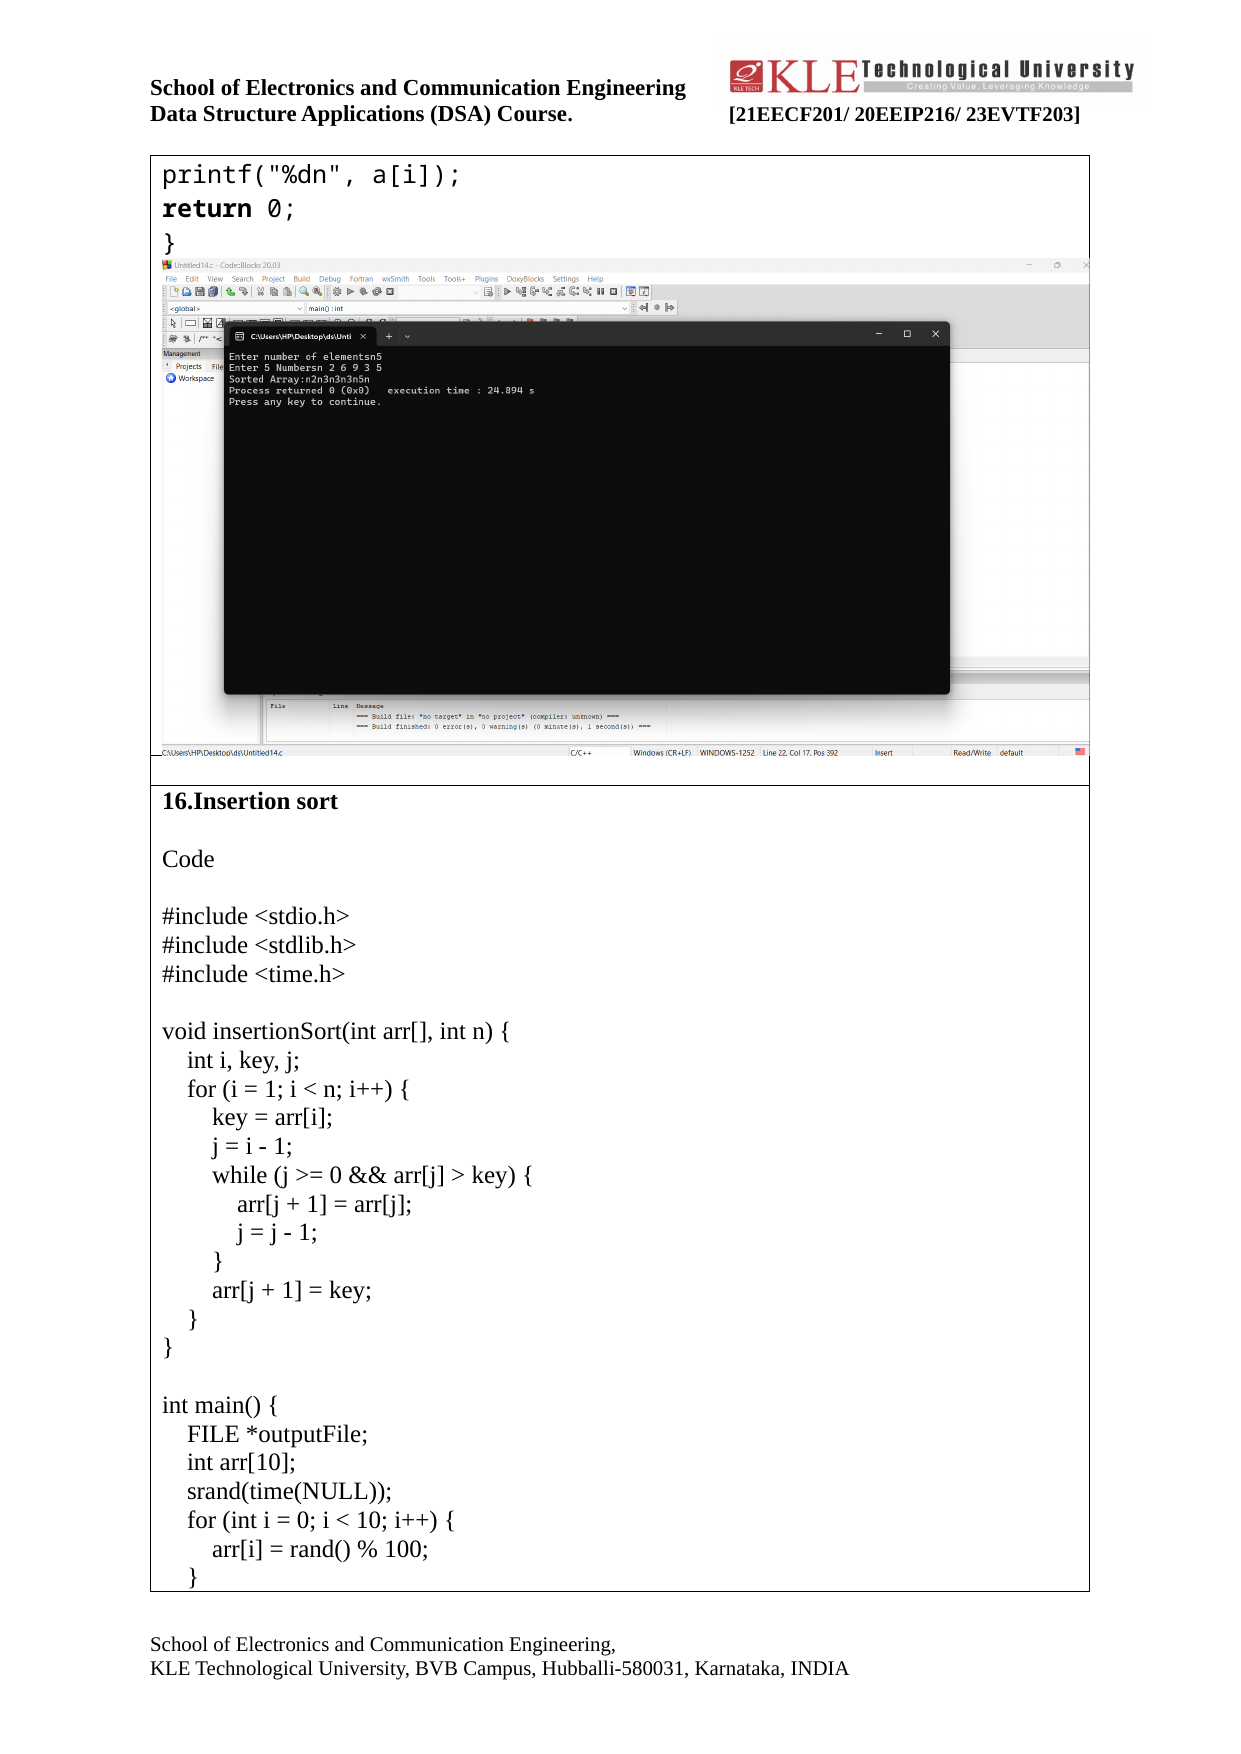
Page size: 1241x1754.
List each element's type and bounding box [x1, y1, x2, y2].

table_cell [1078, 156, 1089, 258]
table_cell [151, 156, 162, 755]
picture [719, 32, 1151, 110]
table_cell [151, 786, 1089, 1591]
table_cell [151, 756, 1089, 785]
picture [161, 258, 1090, 756]
